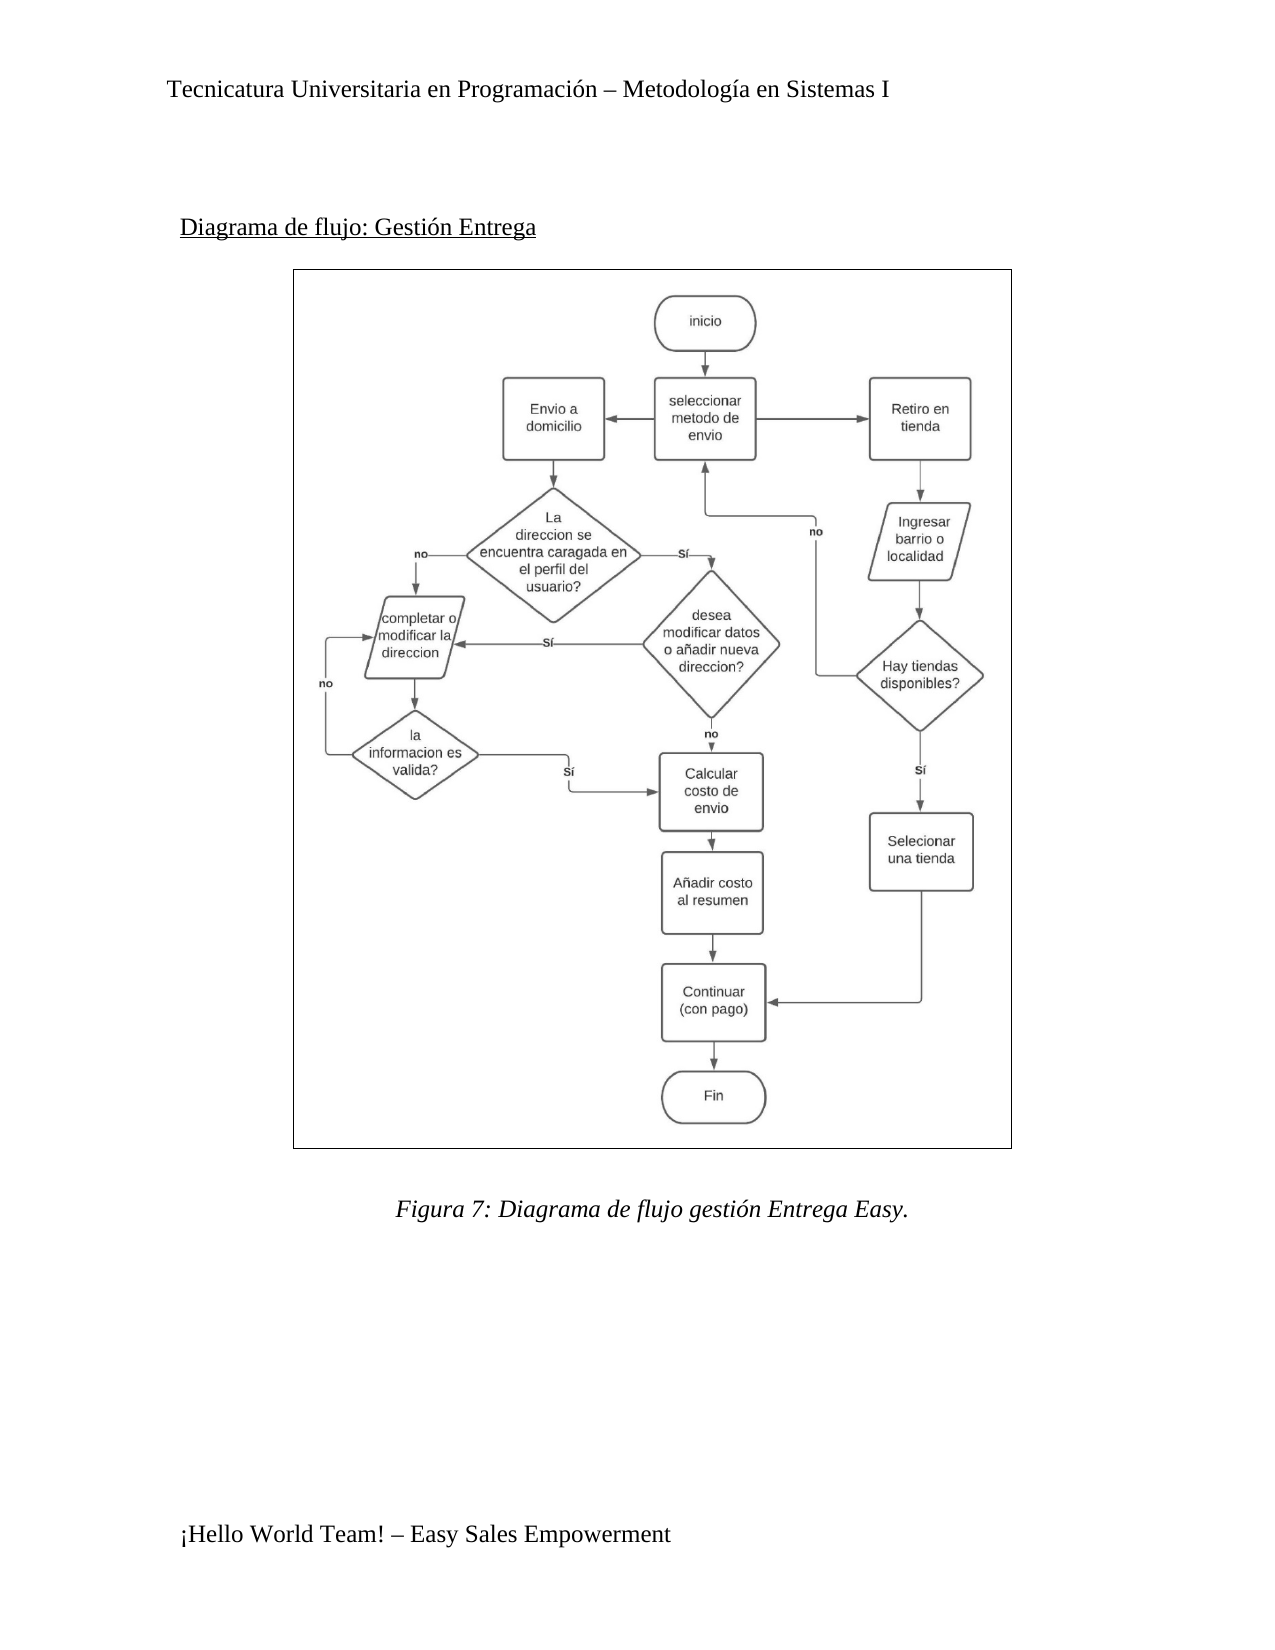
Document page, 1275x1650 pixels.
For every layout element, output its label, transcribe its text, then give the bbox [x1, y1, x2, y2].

subtitle Diagrama de flujo: Gestión Entrega [150, 212, 1125, 240]
text Figura 7: Diagrama de flujo gestión Entrega Easy. [150, 1194, 1125, 1223]
picture [294, 270, 1011, 1148]
